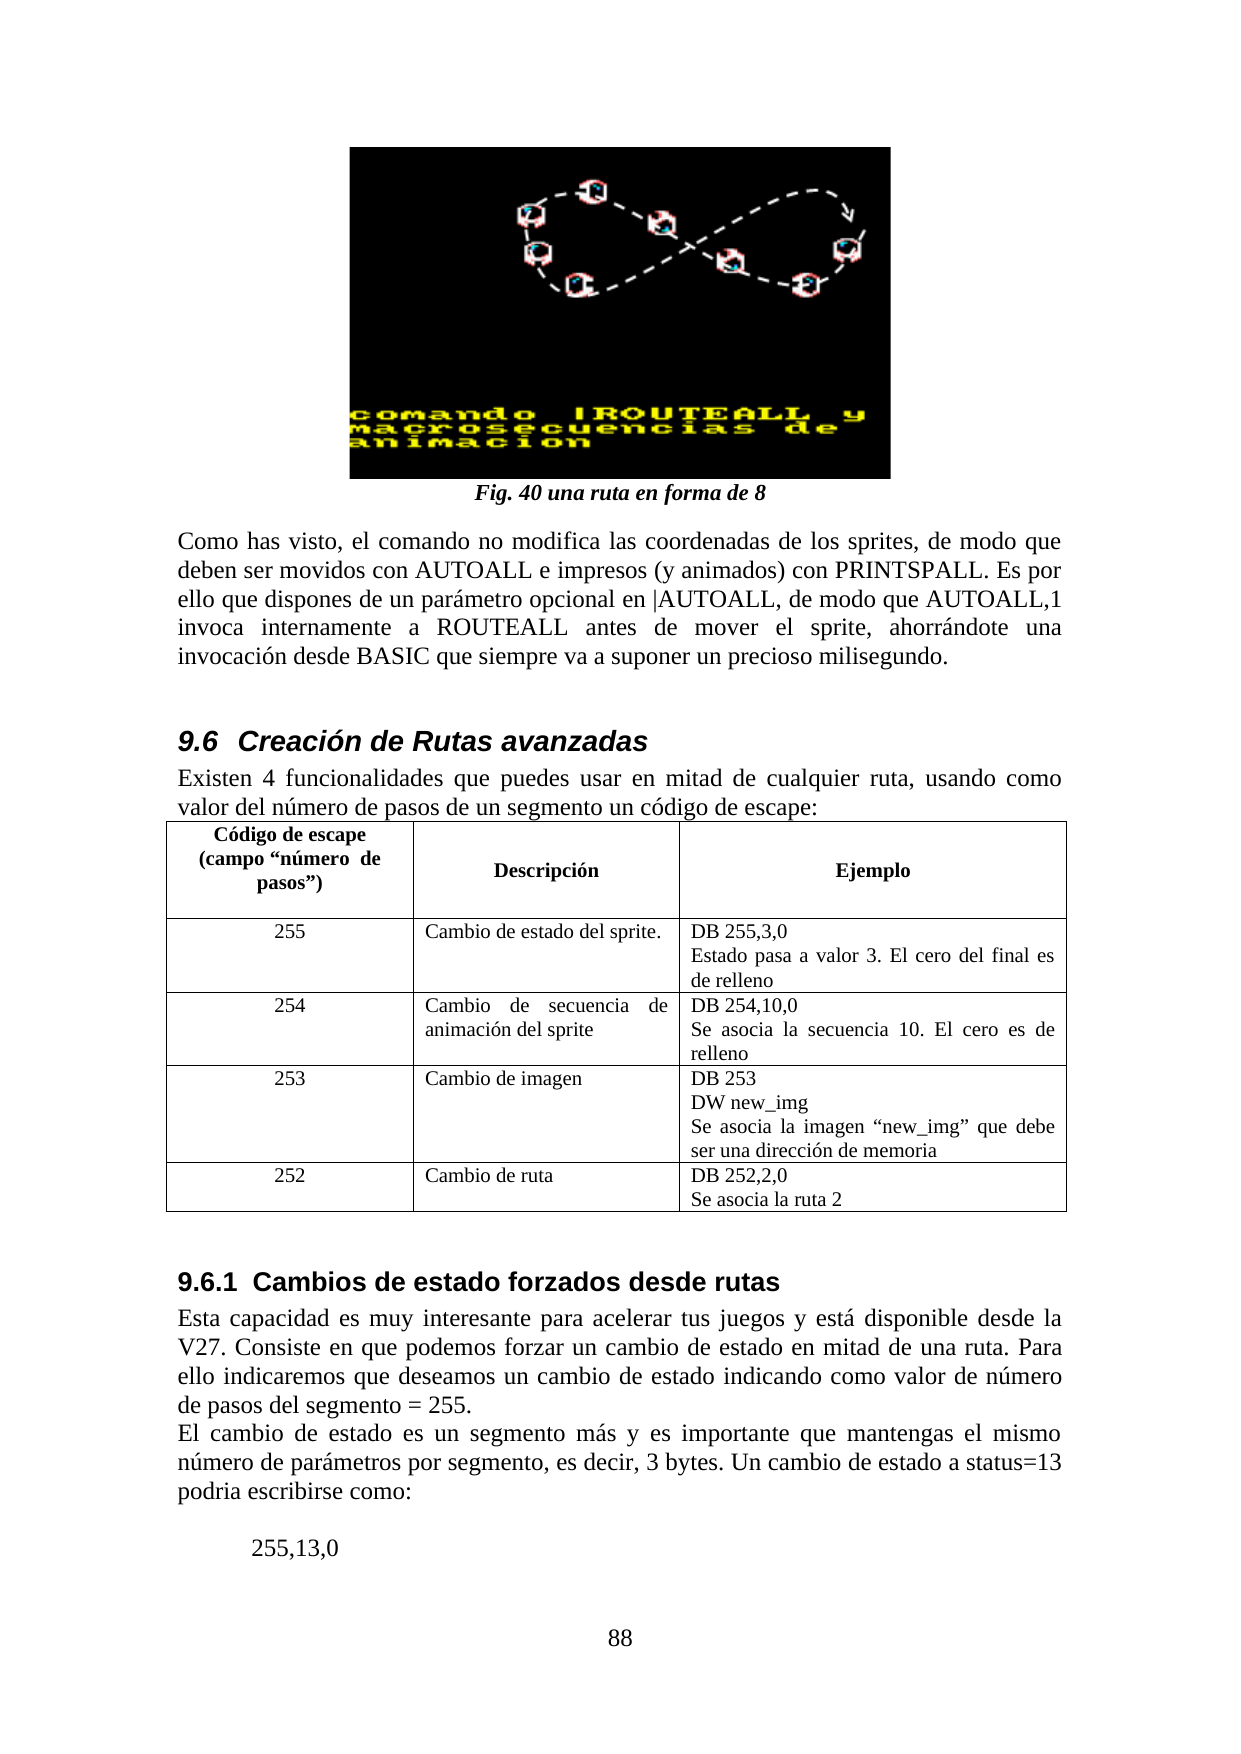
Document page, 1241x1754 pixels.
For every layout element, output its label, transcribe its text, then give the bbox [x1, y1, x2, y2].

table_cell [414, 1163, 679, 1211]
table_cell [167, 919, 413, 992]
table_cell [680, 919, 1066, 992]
text Como has visto, el comando no modifica las coordenadas de los sprites, de modo que deben ser movidos con AUTOALL e impresos (y animados) con PRINTSPALL. Es por ello que dispones de un parámetro opcional en |AUTOALL, de modo que AUTOALL,1 invoca internamente a ROUTEALL antes de mover el sprite, ahorrándote una invocación desde BASIC que siempre va a suponer un precioso milisegundo. [177, 526, 1063, 670]
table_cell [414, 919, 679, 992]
text 255,13,0 [177, 1533, 1063, 1562]
subtitle Creación de Rutas avanzadas [177, 724, 1063, 757]
text Existen 4 funcionalidades que puedes usar en mitad de cualquier ruta, usando como valor del número de pasos de un segmento un código de escape: [177, 763, 1063, 821]
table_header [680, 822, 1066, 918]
text El cambio de estado es un segmento más y es importante que mantengas el mismo número de parámetros por segmento, es decir, 3 bytes. Un cambio de estado a status=13 podria escribirse como: [177, 1418, 1063, 1505]
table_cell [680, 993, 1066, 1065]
subtitle Cambios de estado forzados desde rutas [177, 1266, 1063, 1297]
text Fig. 40 una ruta en forma de 8 [177, 479, 1063, 505]
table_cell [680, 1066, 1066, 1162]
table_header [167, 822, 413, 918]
picture [349, 147, 891, 479]
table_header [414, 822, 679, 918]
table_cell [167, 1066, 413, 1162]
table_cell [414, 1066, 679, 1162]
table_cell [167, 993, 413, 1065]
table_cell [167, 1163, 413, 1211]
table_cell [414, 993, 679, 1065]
text Esta capacidad es muy interesante para acelerar tus juegos y está disponible desde la V27. Consiste en que podemos forzar un cambio de estado en mitad de una ruta. Para ello indicaremos que deseamos un cambio de estado indicando como valor de número de pasos del segmento = 255. [177, 1303, 1063, 1418]
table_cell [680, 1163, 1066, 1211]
